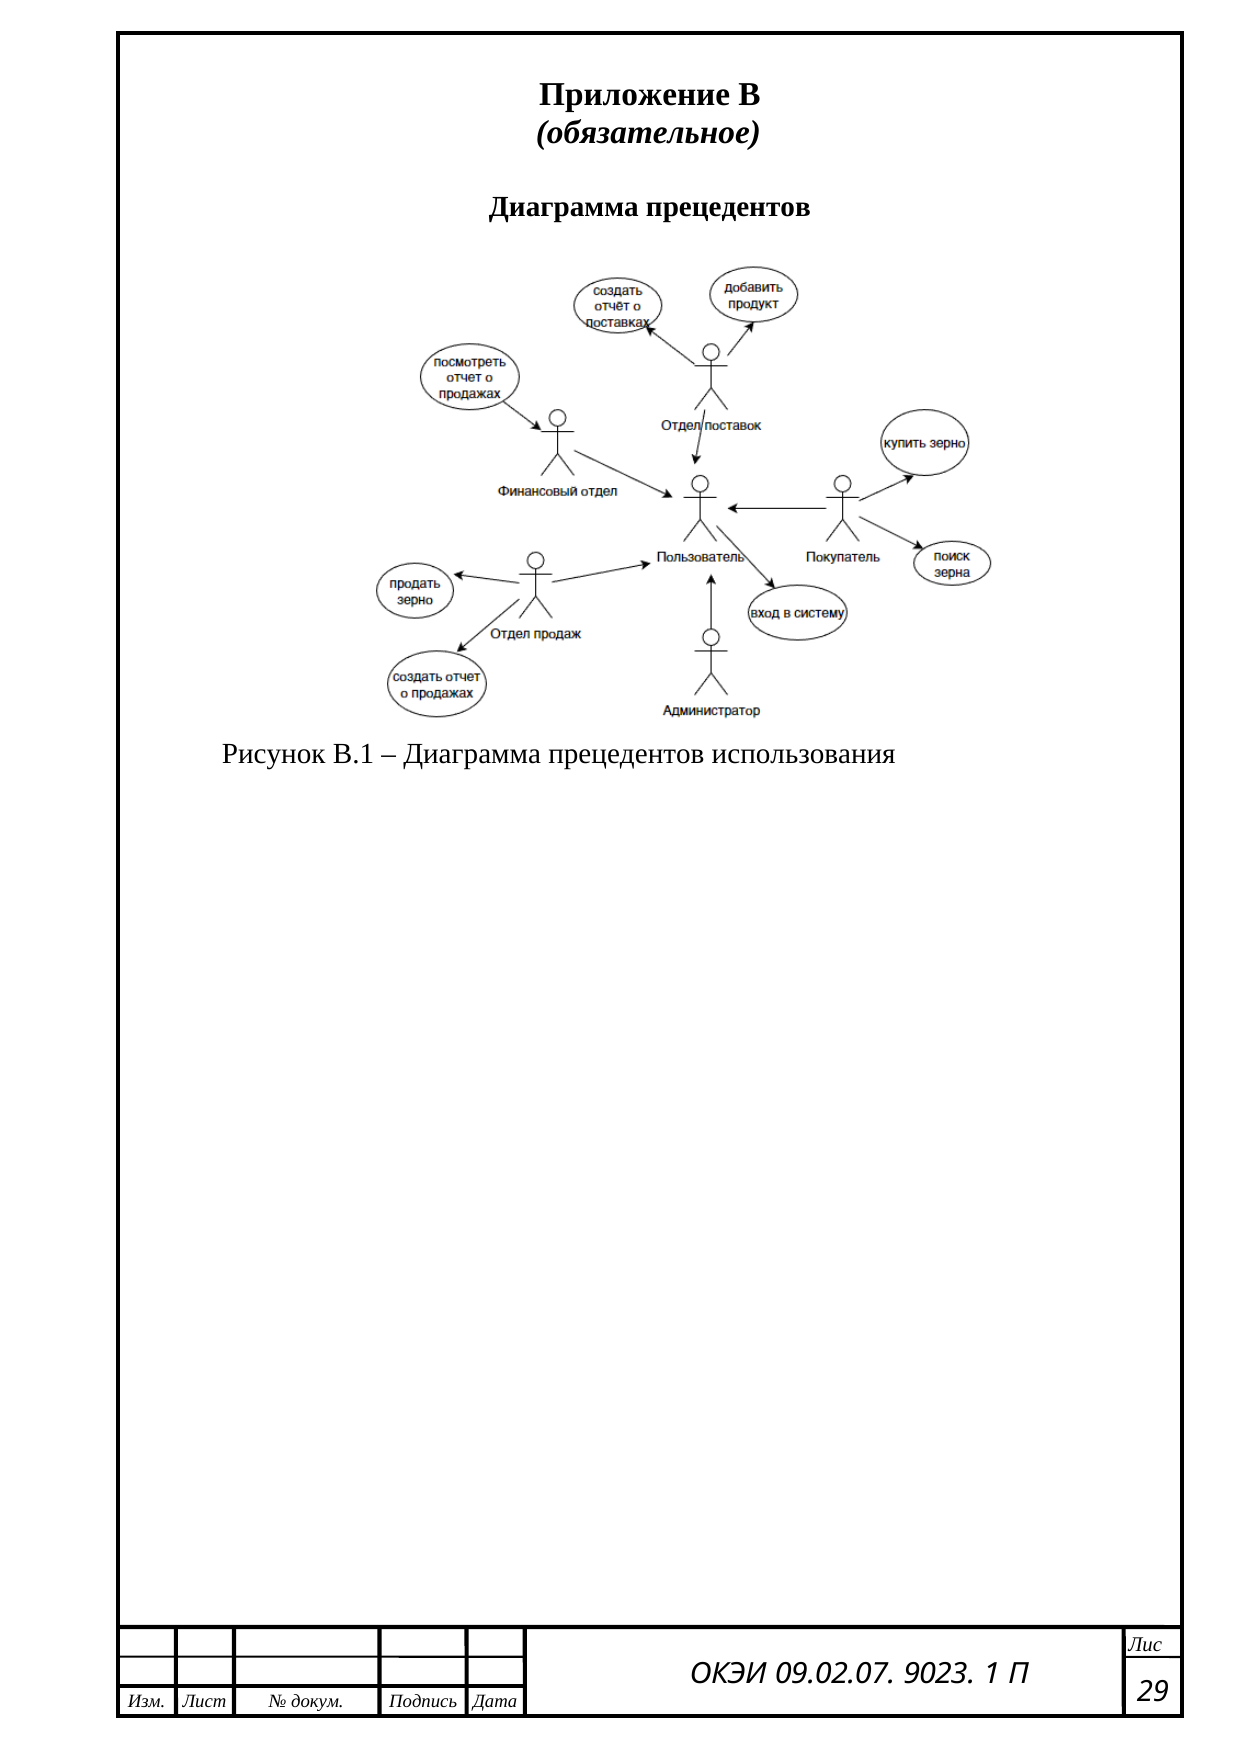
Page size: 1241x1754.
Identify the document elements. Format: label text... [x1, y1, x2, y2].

text Рисунок В.1 – Диаграмма прецедентов использования [148, 736, 1152, 769]
text (обязательное) [148, 112, 1152, 151]
text Приложение В [148, 74, 1152, 112]
picture [374, 260, 1000, 736]
text Диаграмма прецедентов [148, 189, 1152, 222]
